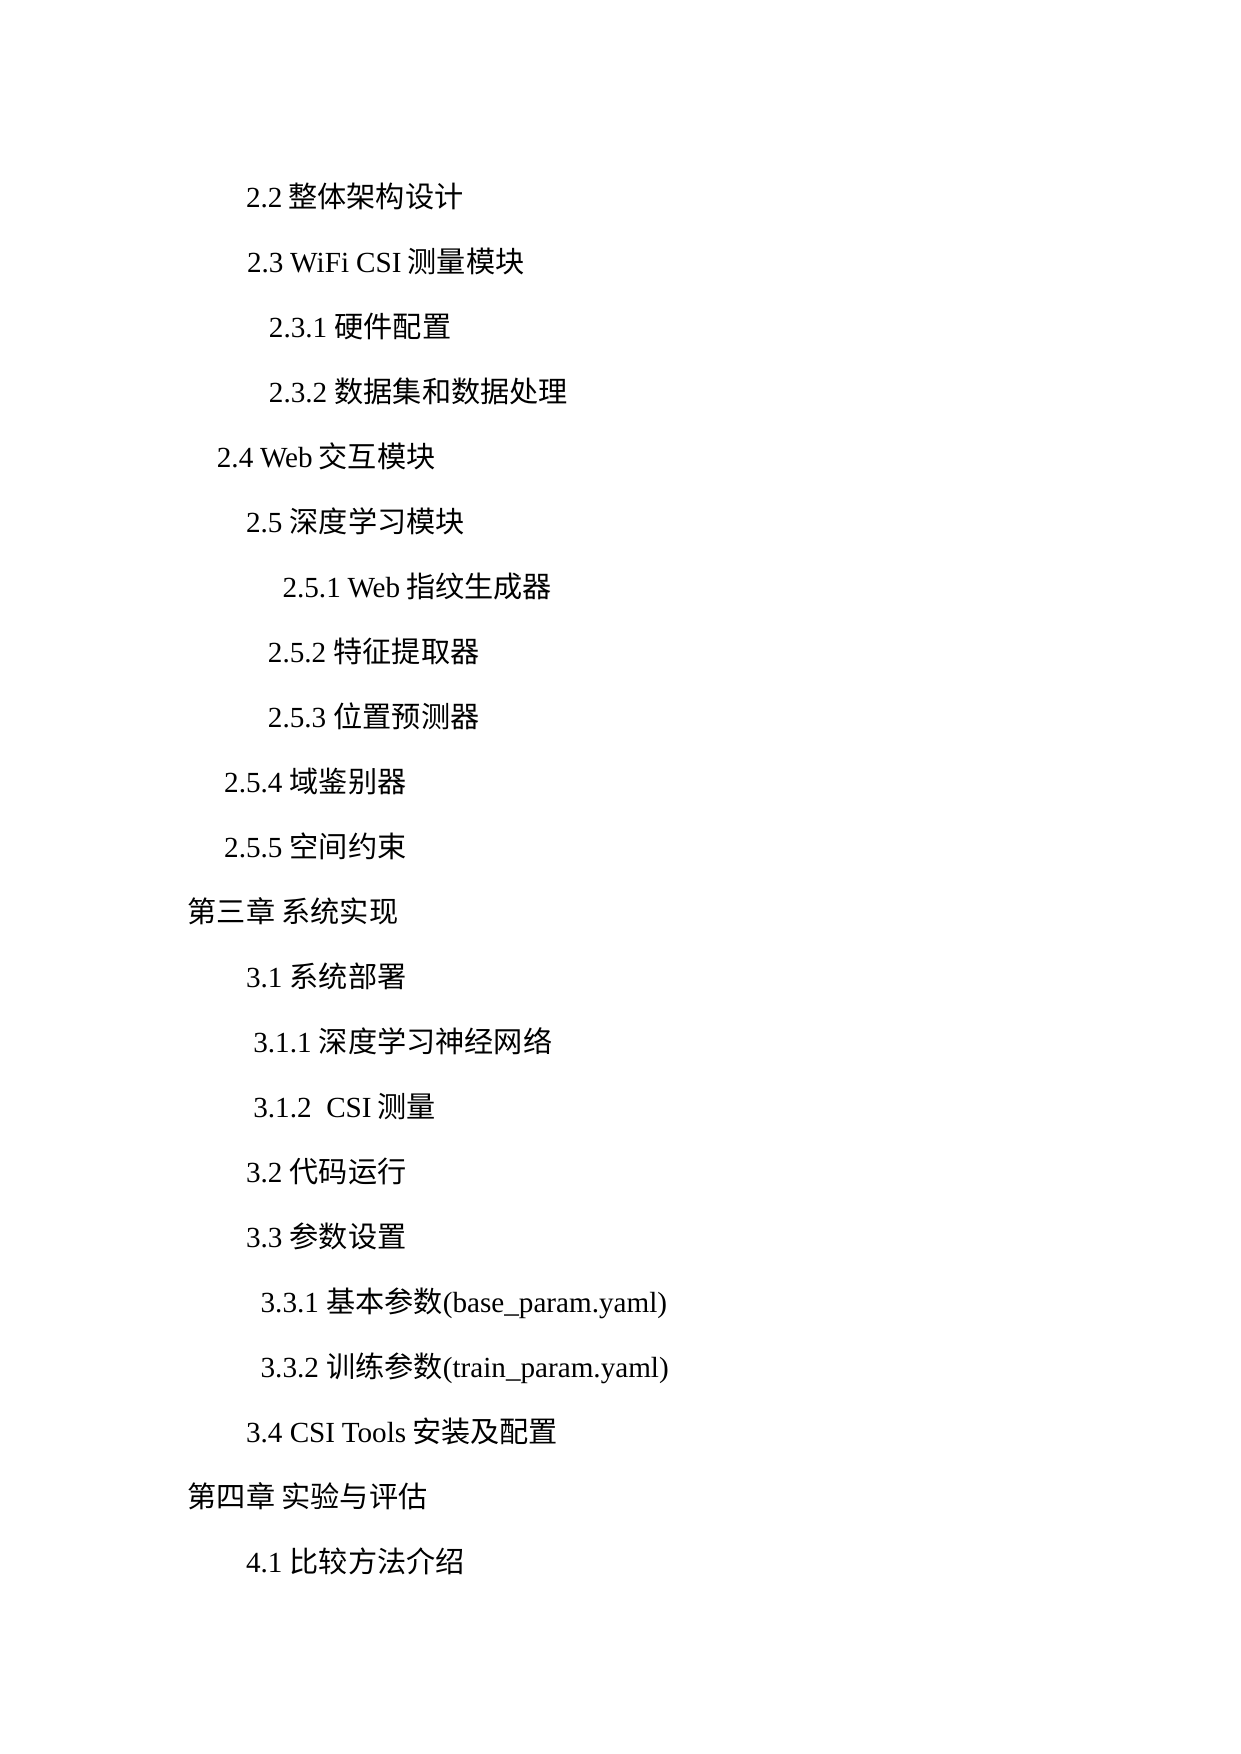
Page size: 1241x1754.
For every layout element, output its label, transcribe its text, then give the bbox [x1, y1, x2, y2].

text 3.3.2 训练参数(train_param.yaml) [187, 1332, 1053, 1397]
text 2.4 Web交互模块 [187, 422, 1053, 487]
text 3.2 代码运行 [187, 1137, 1053, 1202]
text 2.5.3 位置预测器 [187, 682, 1053, 747]
text 2.5.4 域鉴别器 [187, 747, 1053, 812]
text 3.4 CSI Tools安装及配置 [187, 1397, 1053, 1462]
text 2.5.5 空间约束 [187, 812, 1053, 877]
text 3.1.1 深度学习神经网络 [187, 1007, 1053, 1072]
text 第三章 系统实现 [187, 877, 1053, 942]
text 3.1.2 CSI测量 [187, 1072, 1053, 1137]
text 2.3 WiFi CSI测量模块 [187, 227, 1053, 292]
text 3.1 系统部署 [187, 942, 1053, 1007]
text 3.3 参数设置 [187, 1202, 1053, 1267]
text 2.5.2 特征提取器 [187, 617, 1053, 682]
text 3.3.1 基本参数(base_param.yaml) [187, 1267, 1053, 1332]
text 2.3.1 硬件配置 [187, 292, 1053, 357]
text 4.1 比较方法介绍 [187, 1527, 1053, 1592]
text 2.5.1 Web指纹生成器 [187, 552, 1053, 617]
text 第四章 实验与评估 [187, 1462, 1053, 1527]
text 2.5 深度学习模块 [187, 487, 1053, 552]
text 2.3.2 数据集和数据处理 [187, 357, 1053, 422]
text 2.2整体架构设计 [187, 162, 1053, 227]
